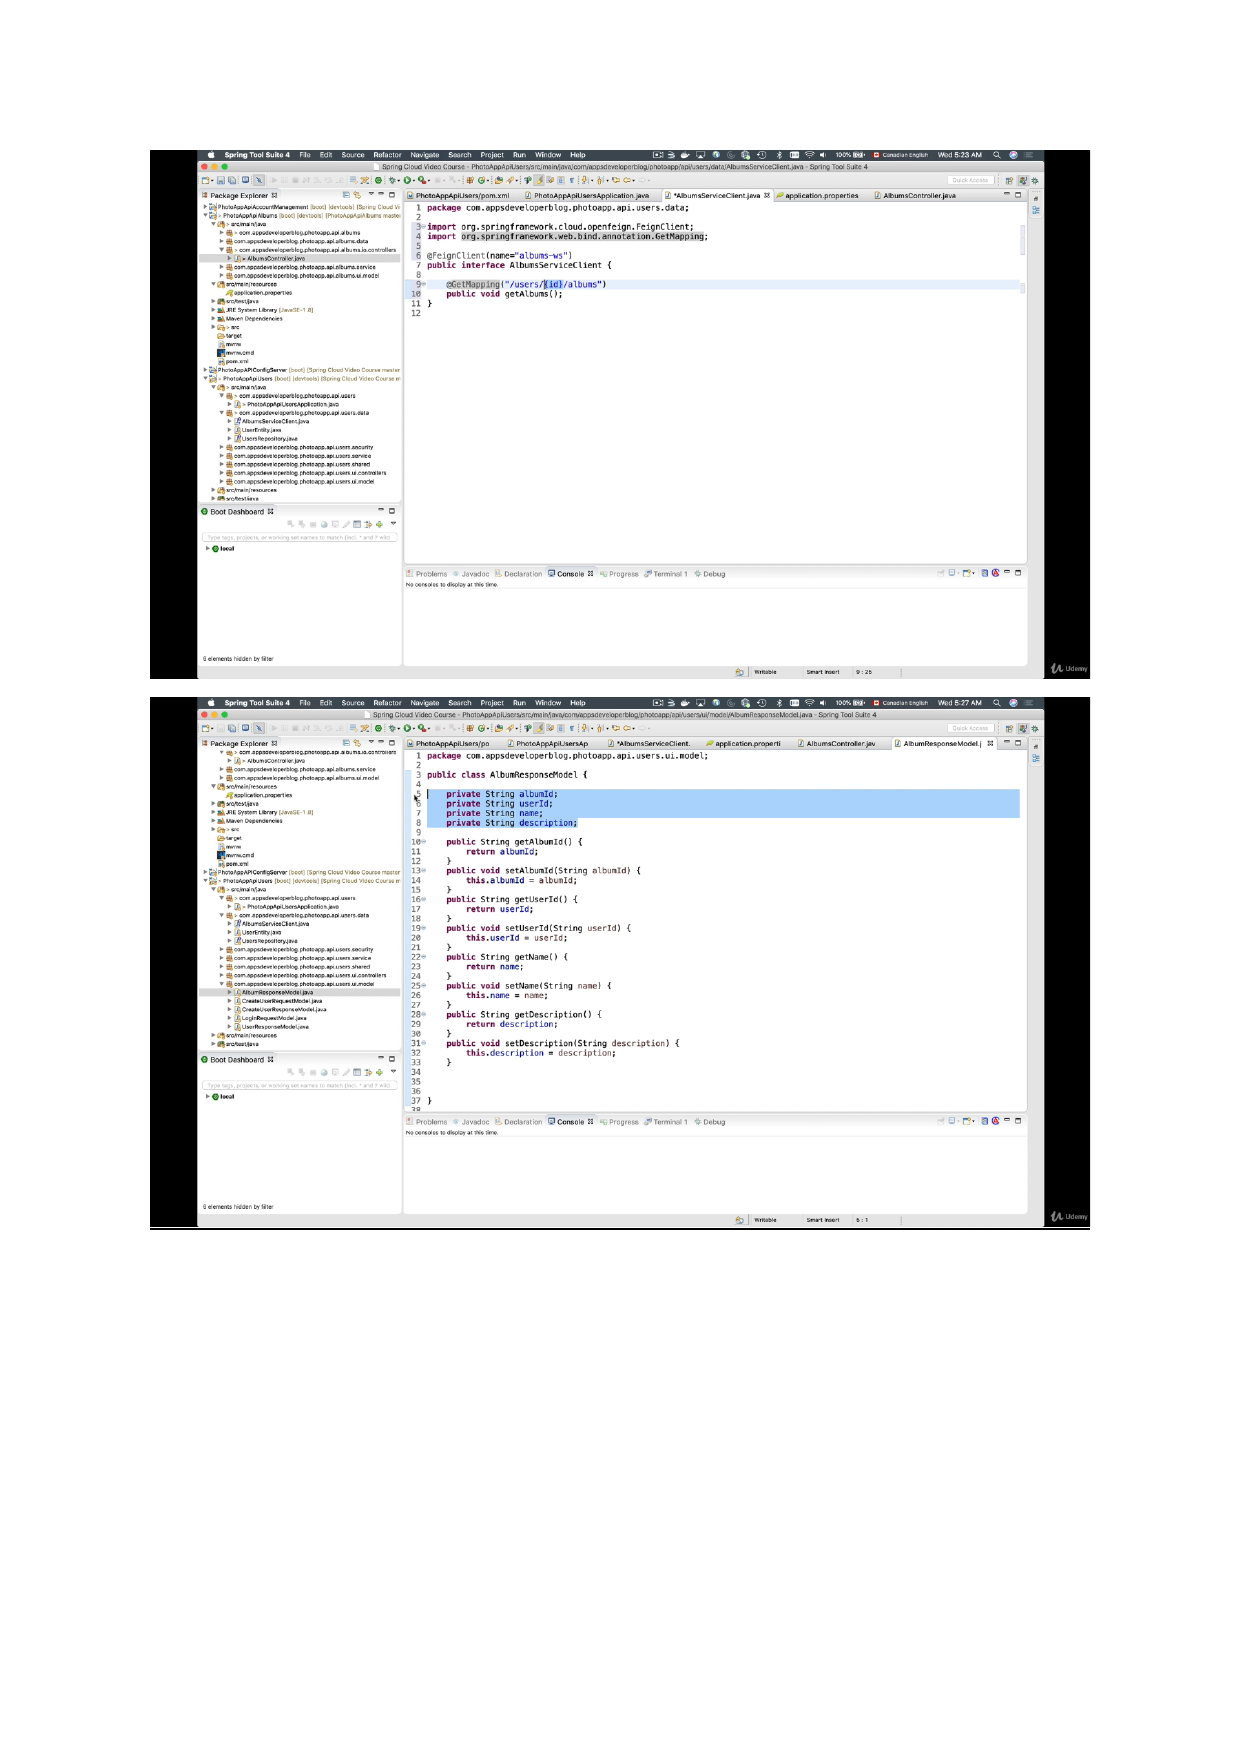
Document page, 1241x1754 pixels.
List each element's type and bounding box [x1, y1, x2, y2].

picture [150, 697, 1091, 1227]
picture [150, 150, 1091, 679]
